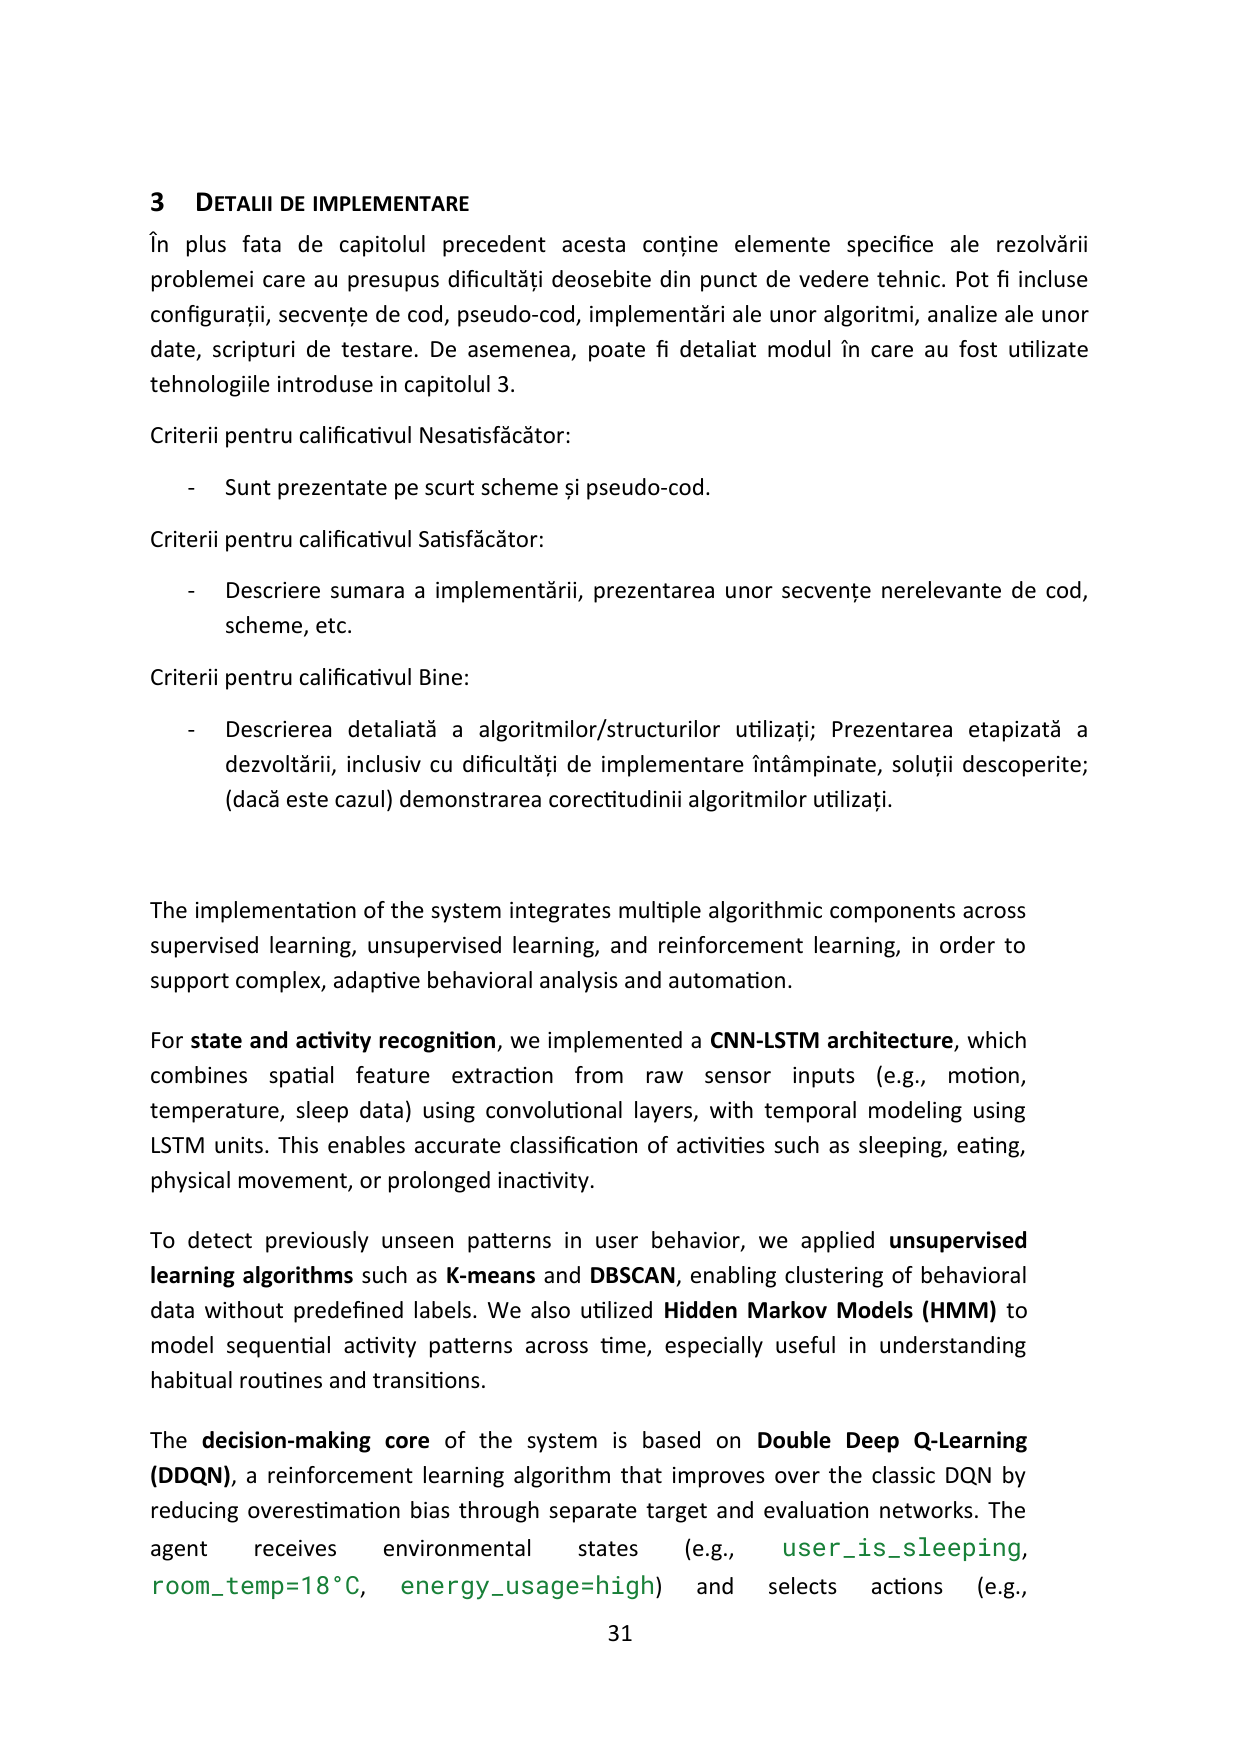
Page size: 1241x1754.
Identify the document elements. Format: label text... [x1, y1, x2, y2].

text The implementation of the system integrates multiple algorithmic components across supervised learning, unsupervised learning, and reinforcement learning, in order to support complex, adaptive behavioral analysis and automation. [150, 895, 1028, 996]
list Sunt prezentate pe scurt scheme și pseudo-cod. [187, 472, 1090, 502]
list Descriere sumara a implementării, prezentarea unor secvențe nerelevante de cod, scheme, etc. [187, 575, 1090, 641]
subtitle Detalii de implementare [150, 183, 1090, 219]
text În plus fata de capitolul precedent acesta conține elemente specifice ale rezolvării problemei care au presupus dificultăți deosebite din punct de vedere tehnic. Pot fi incluse configurații, secvențe de cod, pseudo-cod, implementări ale unor algoritmi, analize ale unor date, scripturi de testare. De asemenea, poate fi detaliat modul în care au fost utilizate tehnologiile introduse in capitolul 3. [150, 228, 1090, 399]
text For state and activity recognition, we implemented a CNN-LSTM architecture, which combines spatial feature extraction from raw sensor inputs (e.g., motion, temperature, sleep data) using convolutional layers, with temporal modeling using LSTM units. This enables accurate classification of activities such as sleeping, eating, physical movement, or prolonged inactivity. [150, 1025, 1028, 1196]
text Criterii pentru calificativul Bine: [150, 662, 1090, 692]
text Criterii pentru calificativul Satisfăcător: [150, 523, 1090, 554]
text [150, 1425, 1028, 1601]
list Descrierea detaliată a algoritmilor/structurilor utilizați; Prezentarea etapizată a dezvoltării, inclusiv cu dificultăți de implementare întâmpinate, soluții descoperite; (dacă este cazul) demonstrarea corectitudinii algoritmilor utilizați. [187, 713, 1090, 814]
text To detect previously unseen patterns in user behavior, we applied unsupervised learning algorithms such as K-means and DBSCAN, enabling clustering of behavioral data without predefined labels. We also utilized Hidden Markov Models (HMM) to model sequential activity patterns across time, especially useful in understanding habitual routines and transitions. [150, 1225, 1028, 1396]
text Criterii pentru calificativul Nesatisfăcător: [150, 420, 1090, 451]
